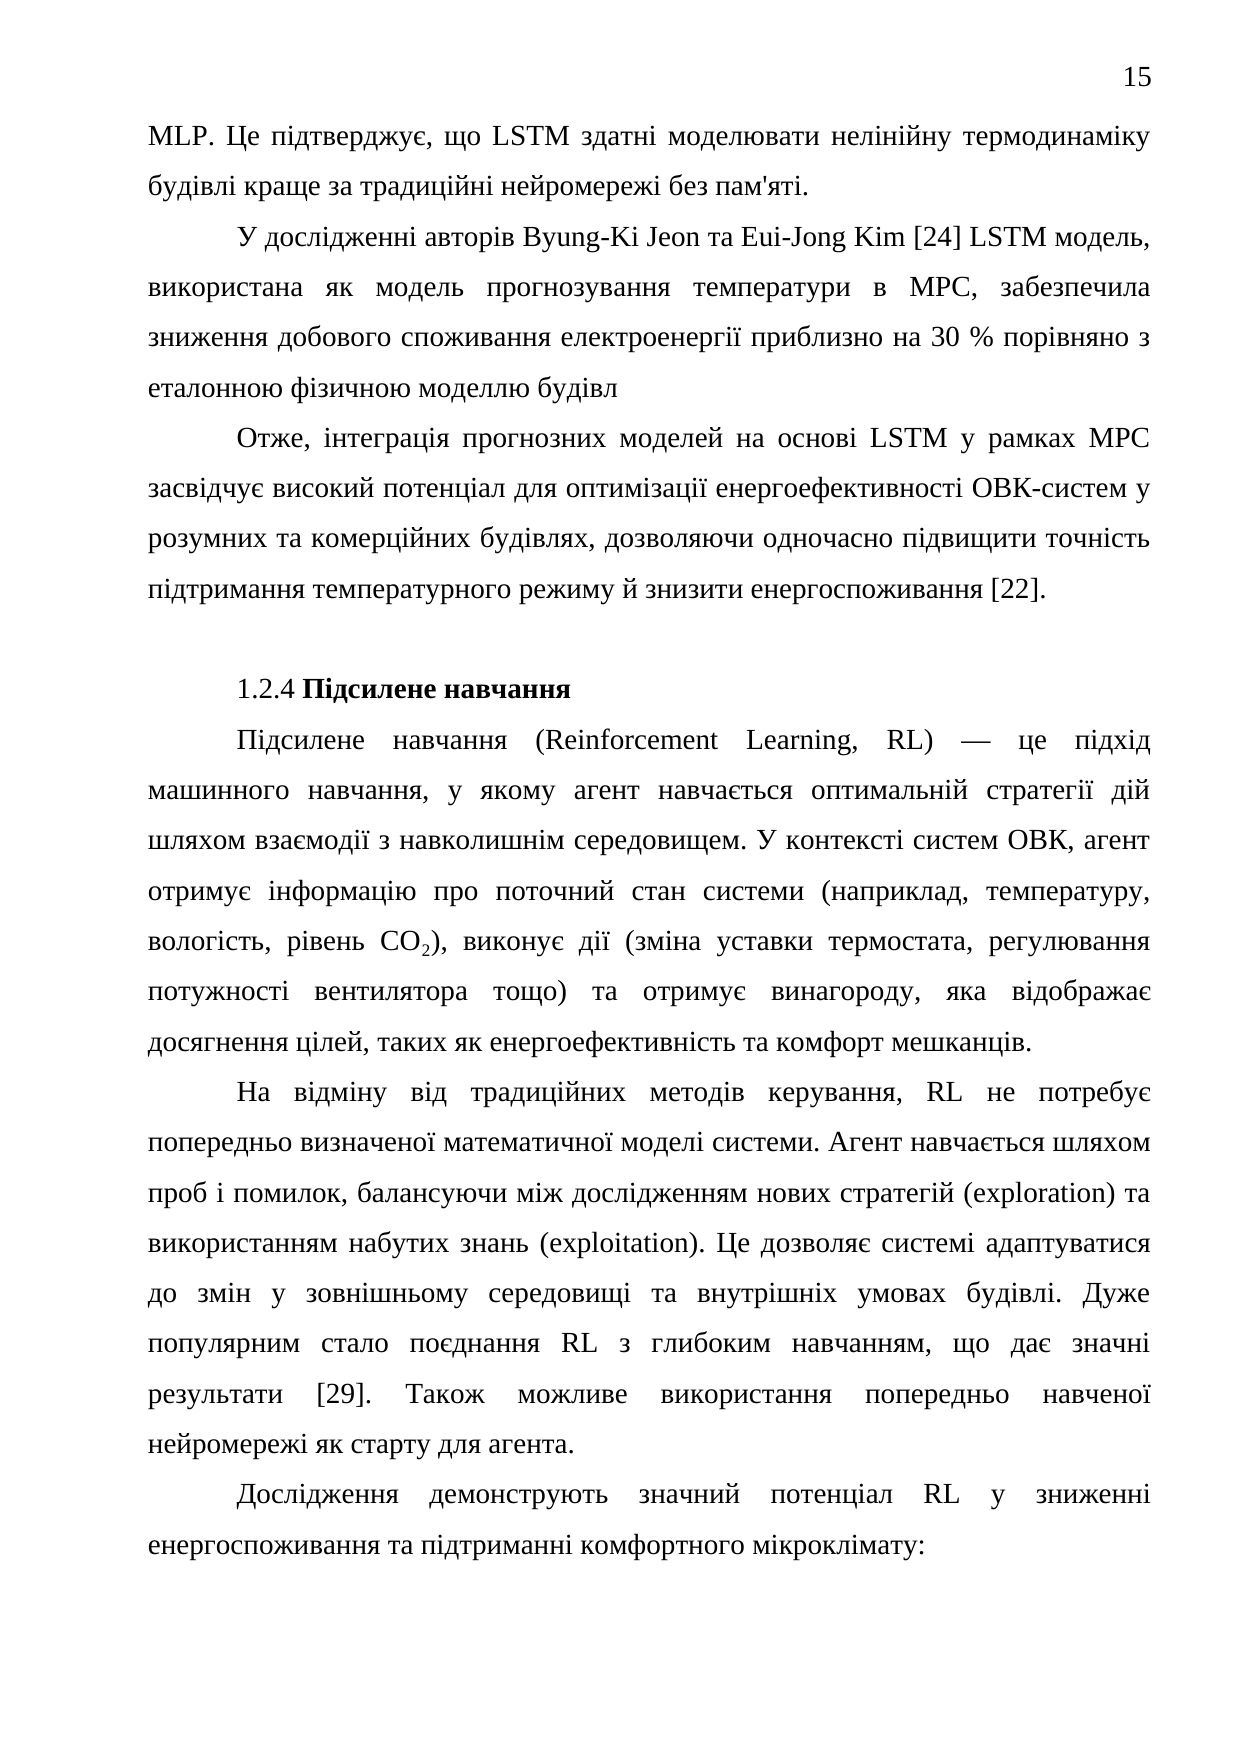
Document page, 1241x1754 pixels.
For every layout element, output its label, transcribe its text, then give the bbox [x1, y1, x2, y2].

text У дослідженні авторів Byung-Ki Jeon та Eui-Jong Kim [24] LSTM модель, використана як модель прогнозування температури в МРС, забезпечила зниження добового споживання електроенергії приблизно на 30 % порівняно з еталонною фізичною моделлю будівл [148, 219, 1152, 403]
text Дослідження демонструють значний потенціал RL у зниженні енергоспоживання та підтриманні комфортного мікроклімату: [148, 1477, 1152, 1560]
subtitle Підсилене навчання [148, 672, 1152, 705]
text Отже, інтеграція прогнозних моделей на основі LSTM у рамках MPC засвідчує високий потенціал для оптимізації енергоефективності ОВК-систем у розумних та комерційних будівлях, дозволяючи одночасно підвищити точність підтримання температурного режиму й знизити енергоспоживання [22]. [148, 420, 1152, 604]
text На відміну від традиційних методів керування, RL не потребує попередньо визначеної математичної моделі системи. Агент навчається шляхом проб і помилок, балансуючи між дослідженням нових стратегій (exploration) та використанням набутих знань (exploitation). Це дозволяє системі адаптуватися до змін у зовнішньому середовищі та внутрішніх умовах будівлі. Дуже популярним стало поєднання RL з глибоким навчанням, що дає значні результати [29]. Також можливе використання попередньо навченої нейромережі як старту для агента. [148, 1074, 1152, 1460]
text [148, 118, 1152, 202]
text Підсилене навчання (Reinforcement Learning, RL) — це підхід машинного навчання, у якому агент навчається оптимальній стратегії дій шляхом взаємодії з навколишнім середовищем. У контексті систем ОВК, агент отримує інформацію про поточний стан системи (наприклад, температуру, вологість, рівень CO₂), виконує дії (зміна уставки термостата, регулювання потужності вентилятора тощо) та отримує винагороду, яка відображає досягнення цілей, таких як енергоефективність та комфорт мешканців. [148, 722, 1152, 1057]
